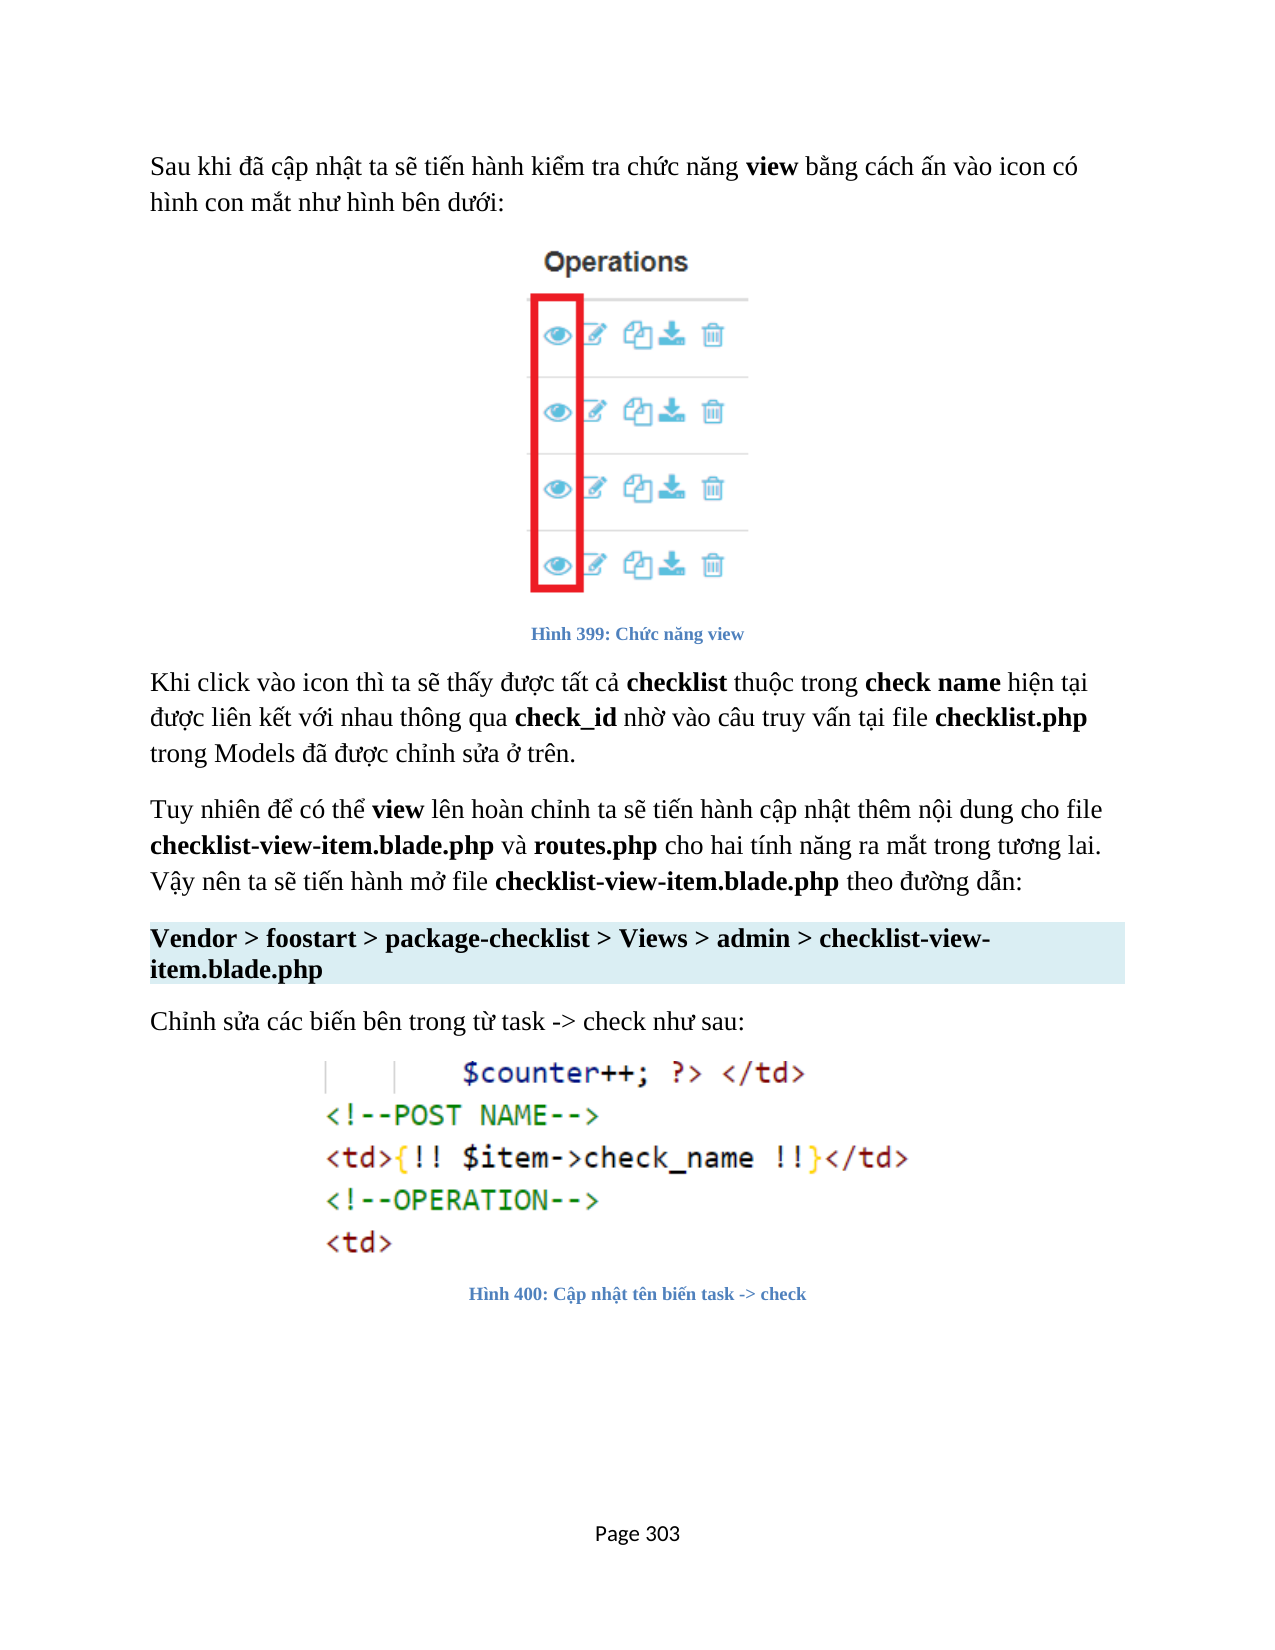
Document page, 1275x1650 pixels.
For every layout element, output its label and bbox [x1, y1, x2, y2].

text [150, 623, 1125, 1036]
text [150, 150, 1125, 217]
picture [264, 1061, 1012, 1259]
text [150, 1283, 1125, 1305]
picture [526, 242, 749, 599]
